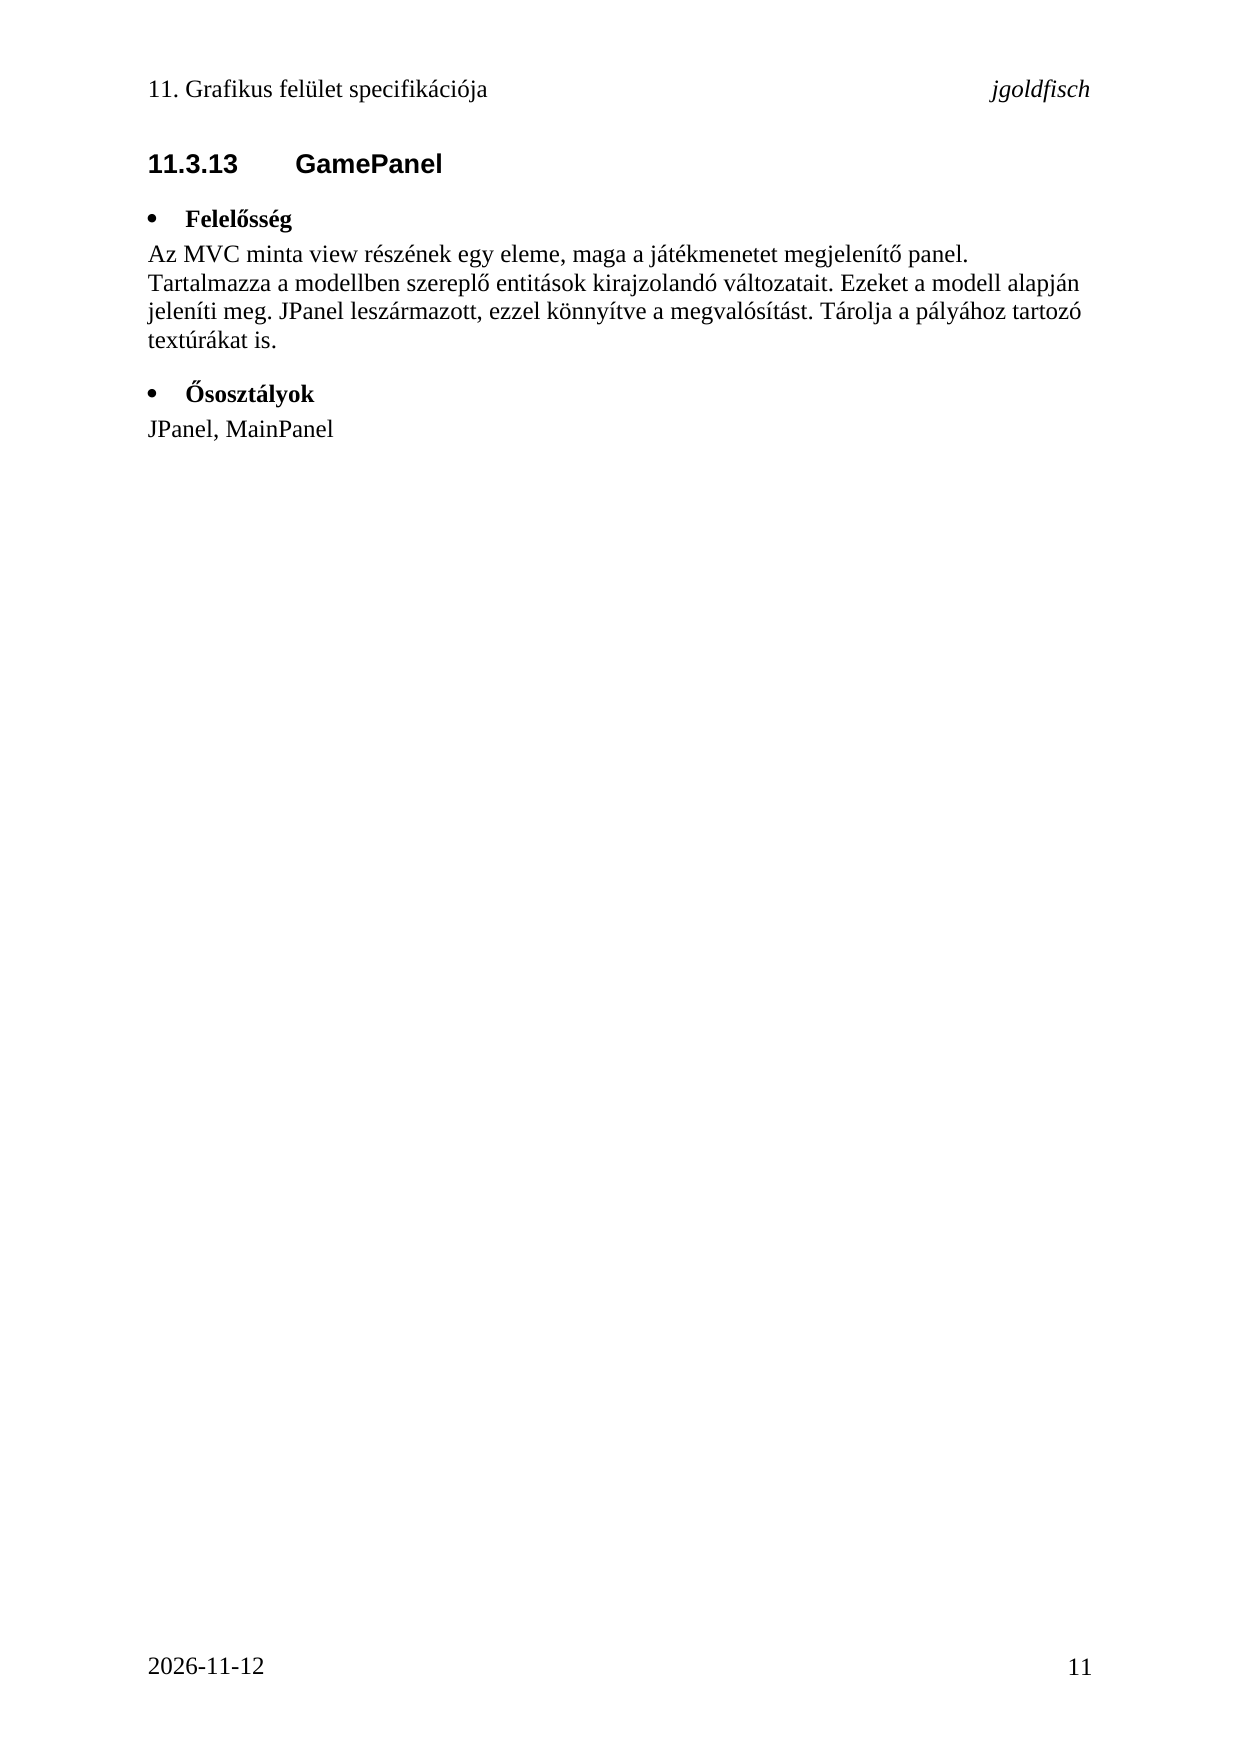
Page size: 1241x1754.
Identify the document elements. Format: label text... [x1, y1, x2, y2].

subtitle GamePanel [148, 148, 1093, 179]
text Az MVC minta view részének egy eleme, maga a játékmenetet megjelenítő panel. Tartalmazza a modellben szereplő entitások kirajzolandó változatait. Ezeket a modell alapján jeleníti meg. JPanel leszármazott, ezzel könnyítve a megvalósítást. Tárolja a pályához tartozó textúrákat is. [148, 239, 1093, 354]
subtitle Felelősség [148, 204, 1093, 233]
subtitle Ősosztályok [148, 379, 1093, 408]
text JPanel, MainPanel [148, 414, 1093, 443]
